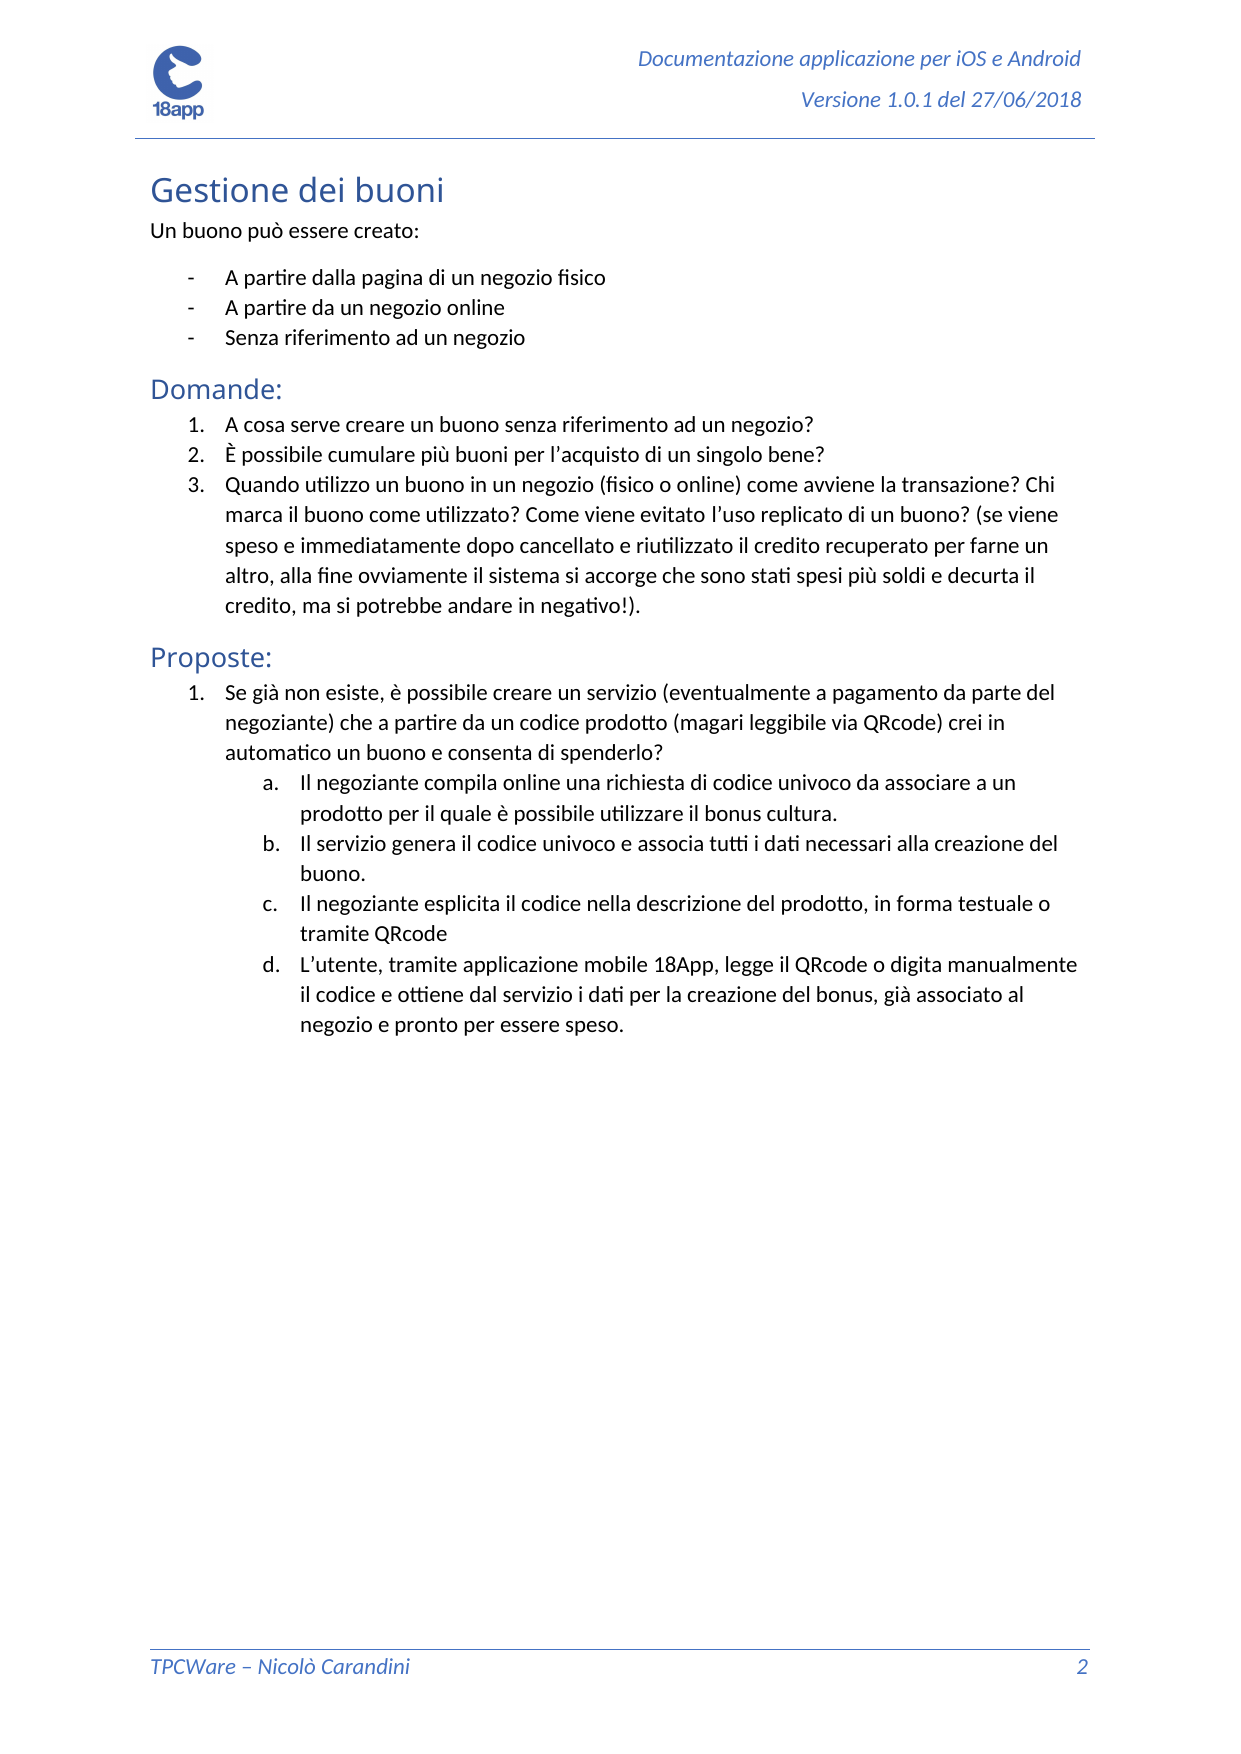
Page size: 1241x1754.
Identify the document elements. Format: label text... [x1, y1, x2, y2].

list A partire da un negozio online [187, 293, 1090, 321]
subtitle Proposte: [150, 638, 1090, 675]
list A cosa serve creare un buono senza riferimento ad un negozio? [187, 410, 1090, 438]
list Senza riferimento ad un negozio [187, 323, 1090, 351]
list Il negoziante esplicita il codice nella descrizione del prodotto, in forma testuale o tramite QRcode [262, 889, 1090, 947]
list È possibile cumulare più buoni per l’acquisto di un singolo bene? [187, 440, 1090, 468]
list Se già non esiste, è possibile creare un servizio (eventualmente a pagamento da parte del negoziante) che a partire da un codice prodotto (magari leggibile via QRcode) crei in automatico un buono e consenta di spenderlo? [187, 678, 1090, 766]
subtitle Domande: [150, 370, 1090, 407]
list Il servizio genera il codice univoco e associa tutti i dati necessari alla creazione del buono. [262, 829, 1090, 887]
text Un buono può essere creato: [150, 216, 1090, 244]
list A partire dalla pagina di un negozio fisico [187, 263, 1090, 291]
subtitle Gestione dei buoni [150, 167, 1090, 212]
picture [146, 44, 215, 123]
list L’utente, tramite applicazione mobile 18App, legge il QRcode o digita manualmente il codice e ottiene dal servizio i dati per la creazione del bonus, già associato al negozio e pronto per essere speso. [262, 950, 1090, 1038]
list Quando utilizzo un buono in un negozio (fisico o online) come avviene la transazione? Chi marca il buono come utilizzato? Come viene evitato l’uso replicato di un buono? (se viene speso e immediatamente dopo cancellato e riutilizzato il credito recuperato per farne un altro, alla fine ovviamente il sistema si accorge che sono stati spesi più soldi e decurta il credito, ma si potrebbe andare in negativo!). [187, 470, 1090, 619]
list Il negoziante compila online una richiesta di codice univoco da associare a un prodotto per il quale è possibile utilizzare il bonus cultura. [262, 768, 1090, 827]
